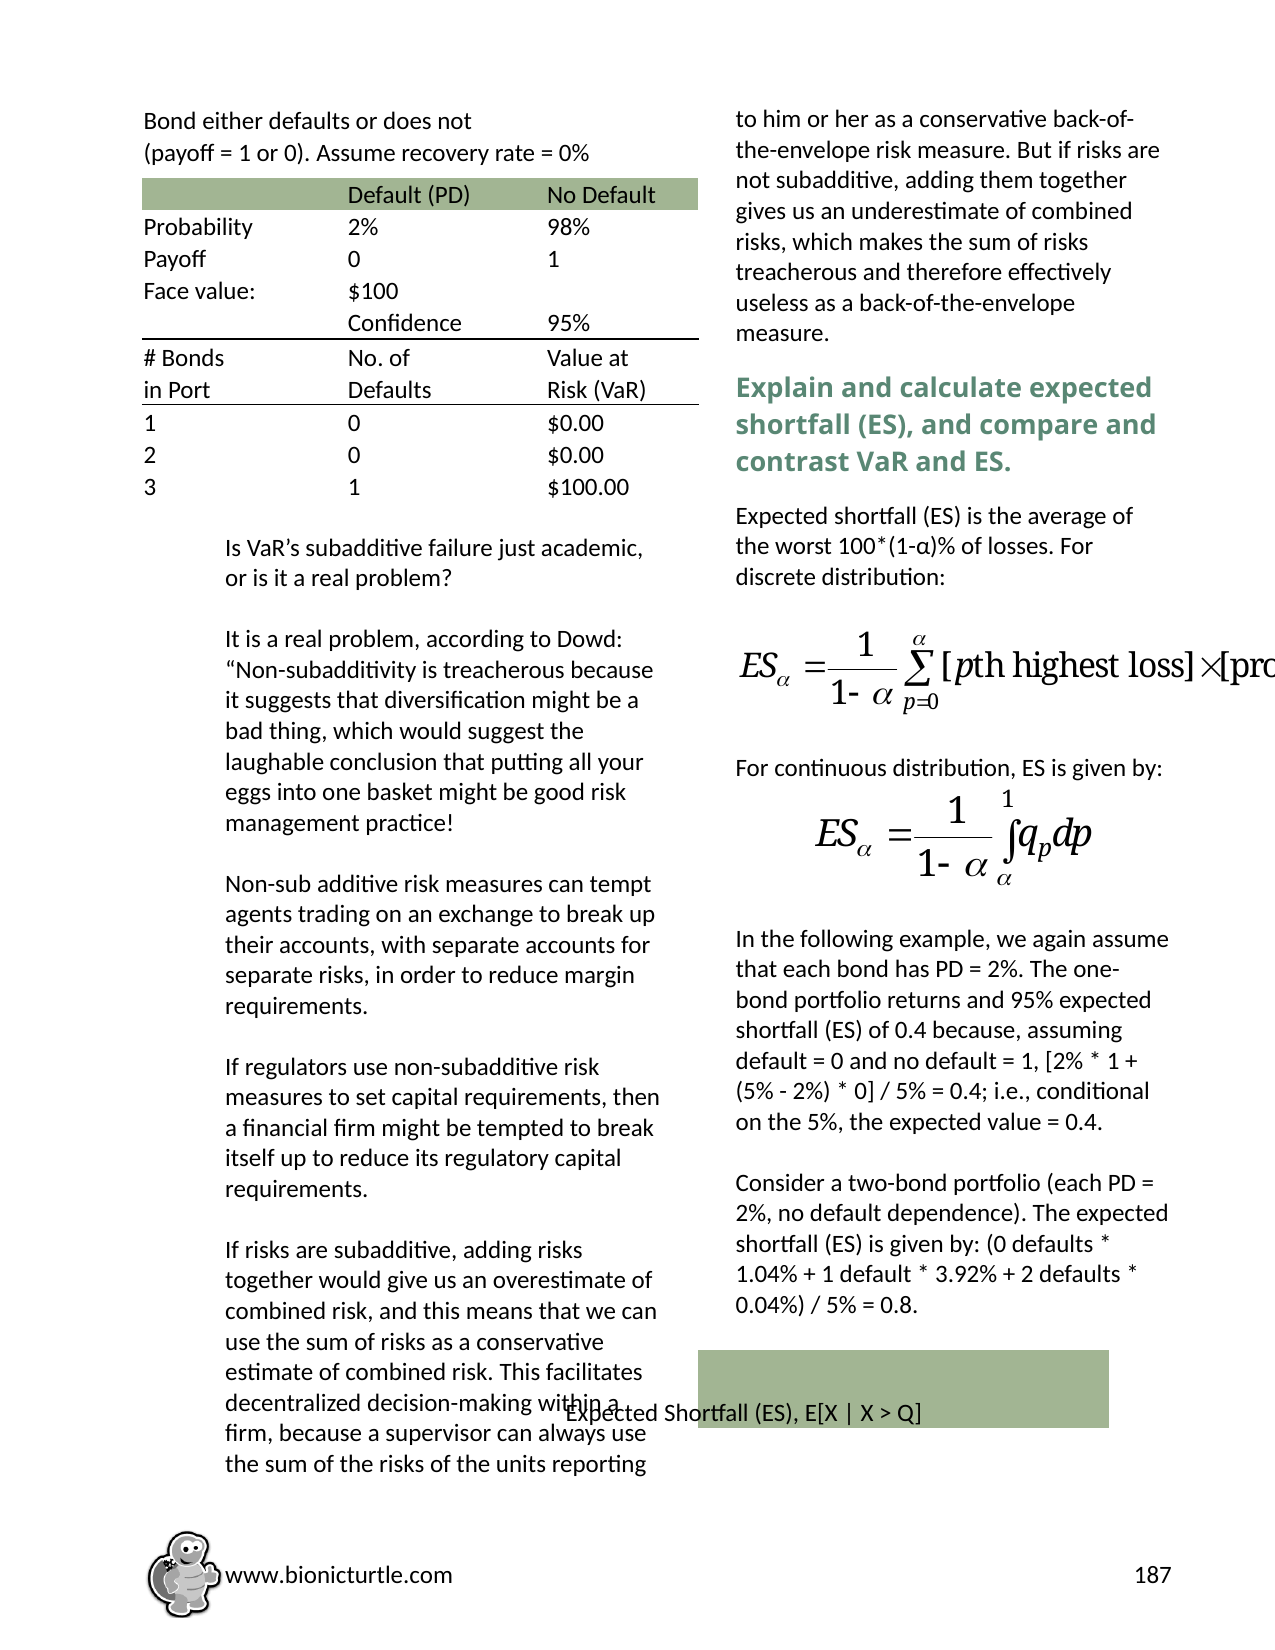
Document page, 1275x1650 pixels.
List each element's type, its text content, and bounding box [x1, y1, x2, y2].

subtitle Explain and calculate expected shortfall (ES), and compare and contrast VaR and ES. [735, 368, 1172, 479]
text If risks are subadditive, adding risks together would give us an overestimate of combined risk, and this means that we can use the sum of risks as a conservative estimate of combined risk. This facilitates decentralized decision-making within a firm, because a supervisor can always use the sum of the risks of the units reporting to him or her as a conservative back-of-the-envelope risk measure. But if risks are not subadditive, adding them together gives us an underestimate of combined risks, which makes the sum of risks treacherous and therefore effectively useless as a back-of-the-envelope measure. [735, 103, 1172, 348]
text In the following example, we again assume that each bond has PD = 2%. The one-bond portfolio returns and 95% expected shortfall (ES) of 0.4 because, assuming default = 0 and no default = 1, [2% * 1 + (5% - 2%) * 0] / 5% = 0.4; i.e., conditional on the 5%, the expected value = 0.4. [735, 923, 1172, 1137]
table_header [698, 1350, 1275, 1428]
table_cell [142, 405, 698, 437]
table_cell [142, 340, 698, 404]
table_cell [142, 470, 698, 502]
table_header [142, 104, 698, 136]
text It is a real problem, according to Dowd: “Non-subadditivity is treacherous because it suggests that diversification might be a bad thing, which would suggest the laughable conclusion that putting all your eggs into one basket might be good risk management practice! [225, 624, 662, 837]
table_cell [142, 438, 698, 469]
text Consider a two-bond portfolio (each PD = 2%, no default dependence). The expected shortfall (ES) is given by: (0 defaults * 1.04% + 1 default * 3.92% + 2 defaults * 0.04%) / 5% = 0.8. [735, 1167, 1172, 1320]
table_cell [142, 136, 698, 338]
text Expected shortfall (ES) is the average of the worst 100*(1-α)% of losses. For discrete distribution: [735, 500, 1172, 592]
text If risks are subadditive, adding risks together would give us an overestimate of combined risk, and this means that we can use the sum of risks as a conservative estimate of combined risk. This facilitates decentralized decision-making within a firm, because a supervisor can always use the sum of the risks of the units reporting to him or her as a conservative back-of-the-envelope risk measure. But if risks are not subadditive, adding them together gives us an underestimate of combined risks, which makes the sum of risks treacherous and therefore effectively useless as a back-of-the-envelope measure. [225, 1234, 662, 1478]
text Is VaR’s subadditive failure just academic, or is it a real problem? [225, 532, 662, 593]
text Non- risk measures can tempt agents trading on an exchange to break up their accounts, with separate accounts for separate risks, in order to reduce margin requirements. [225, 868, 662, 1020]
text If regulators use non-subadditive risk measures to set capital requirements, then a financial ﬁrm might be tempted to break itself up to reduce its regulatory capital requirements. [225, 1051, 662, 1203]
text For continuous distribution, ES is given by: [735, 752, 1172, 783]
